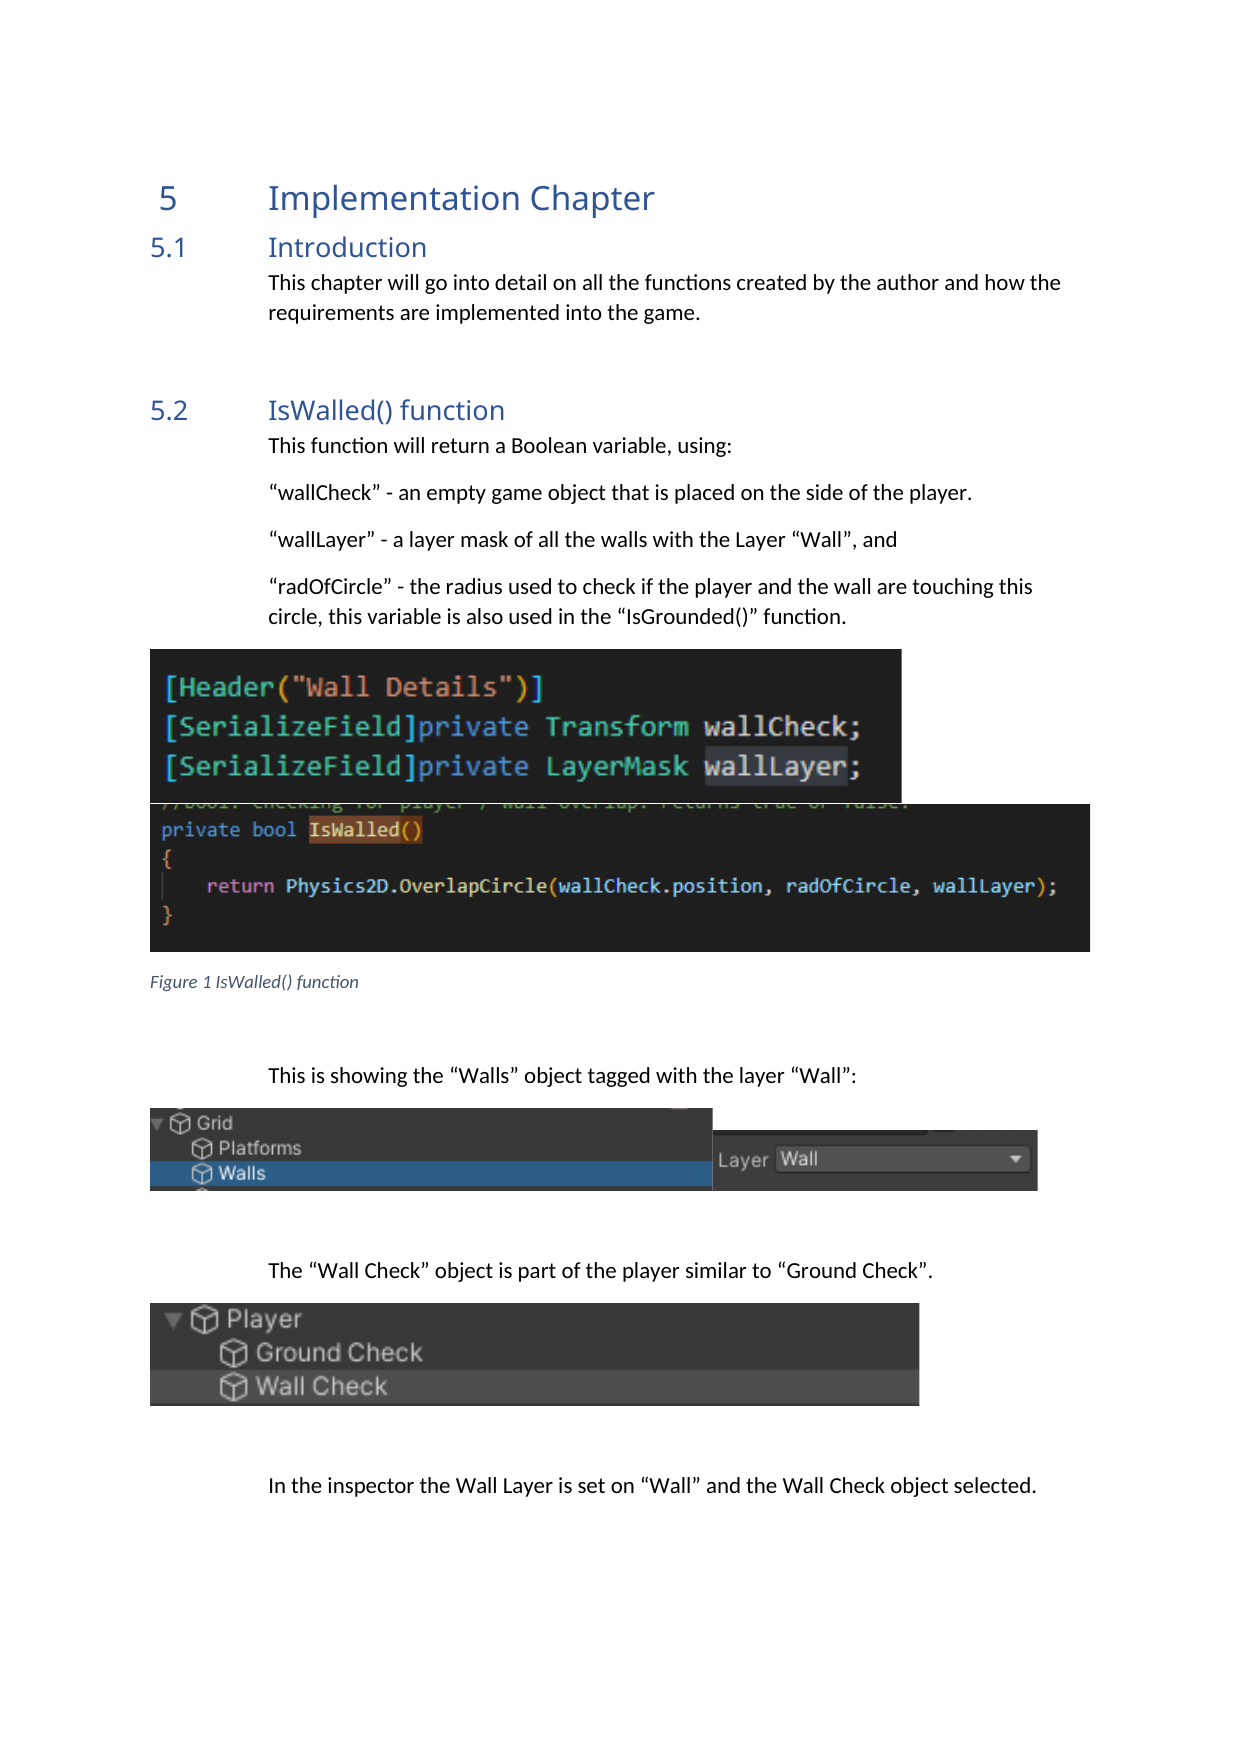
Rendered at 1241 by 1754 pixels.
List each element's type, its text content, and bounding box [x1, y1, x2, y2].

text This function will return a Boolean variable, using: [268, 432, 1090, 460]
picture [150, 804, 1091, 952]
text The “Wall Check” object is part of the player similar to “Ground Check”. [150, 1257, 1090, 1285]
text In the inspector the Wall Layer is set on “Wall” and the Wall Check object selected. [150, 1471, 1090, 1499]
subtitle 5 Implementation Chapter [150, 175, 1090, 220]
text “wallCheck” - an empty game object that is placed on the side of the player. [268, 478, 1090, 507]
subtitle 5.1 Introduction [150, 228, 1090, 265]
picture [150, 1108, 1038, 1191]
text This chapter will go into detail on all the functions created by the author and how the requirements are implemented into the game. [268, 268, 1090, 326]
subtitle 5.2 IsWalled() function [150, 392, 1090, 429]
text This is showing the “Walls” object tagged with the layer “Wall”: [150, 1061, 1090, 1089]
text “radOfCircle” - the radius used to check if the player and the wall are touching this circle, this variable is also used in the “IsGrounded()” function. [268, 572, 1090, 631]
picture [150, 1303, 920, 1406]
picture [150, 649, 902, 803]
text “wallLayer” - a layer mask of all the walls with the Layer “Wall”, and [268, 525, 1090, 553]
